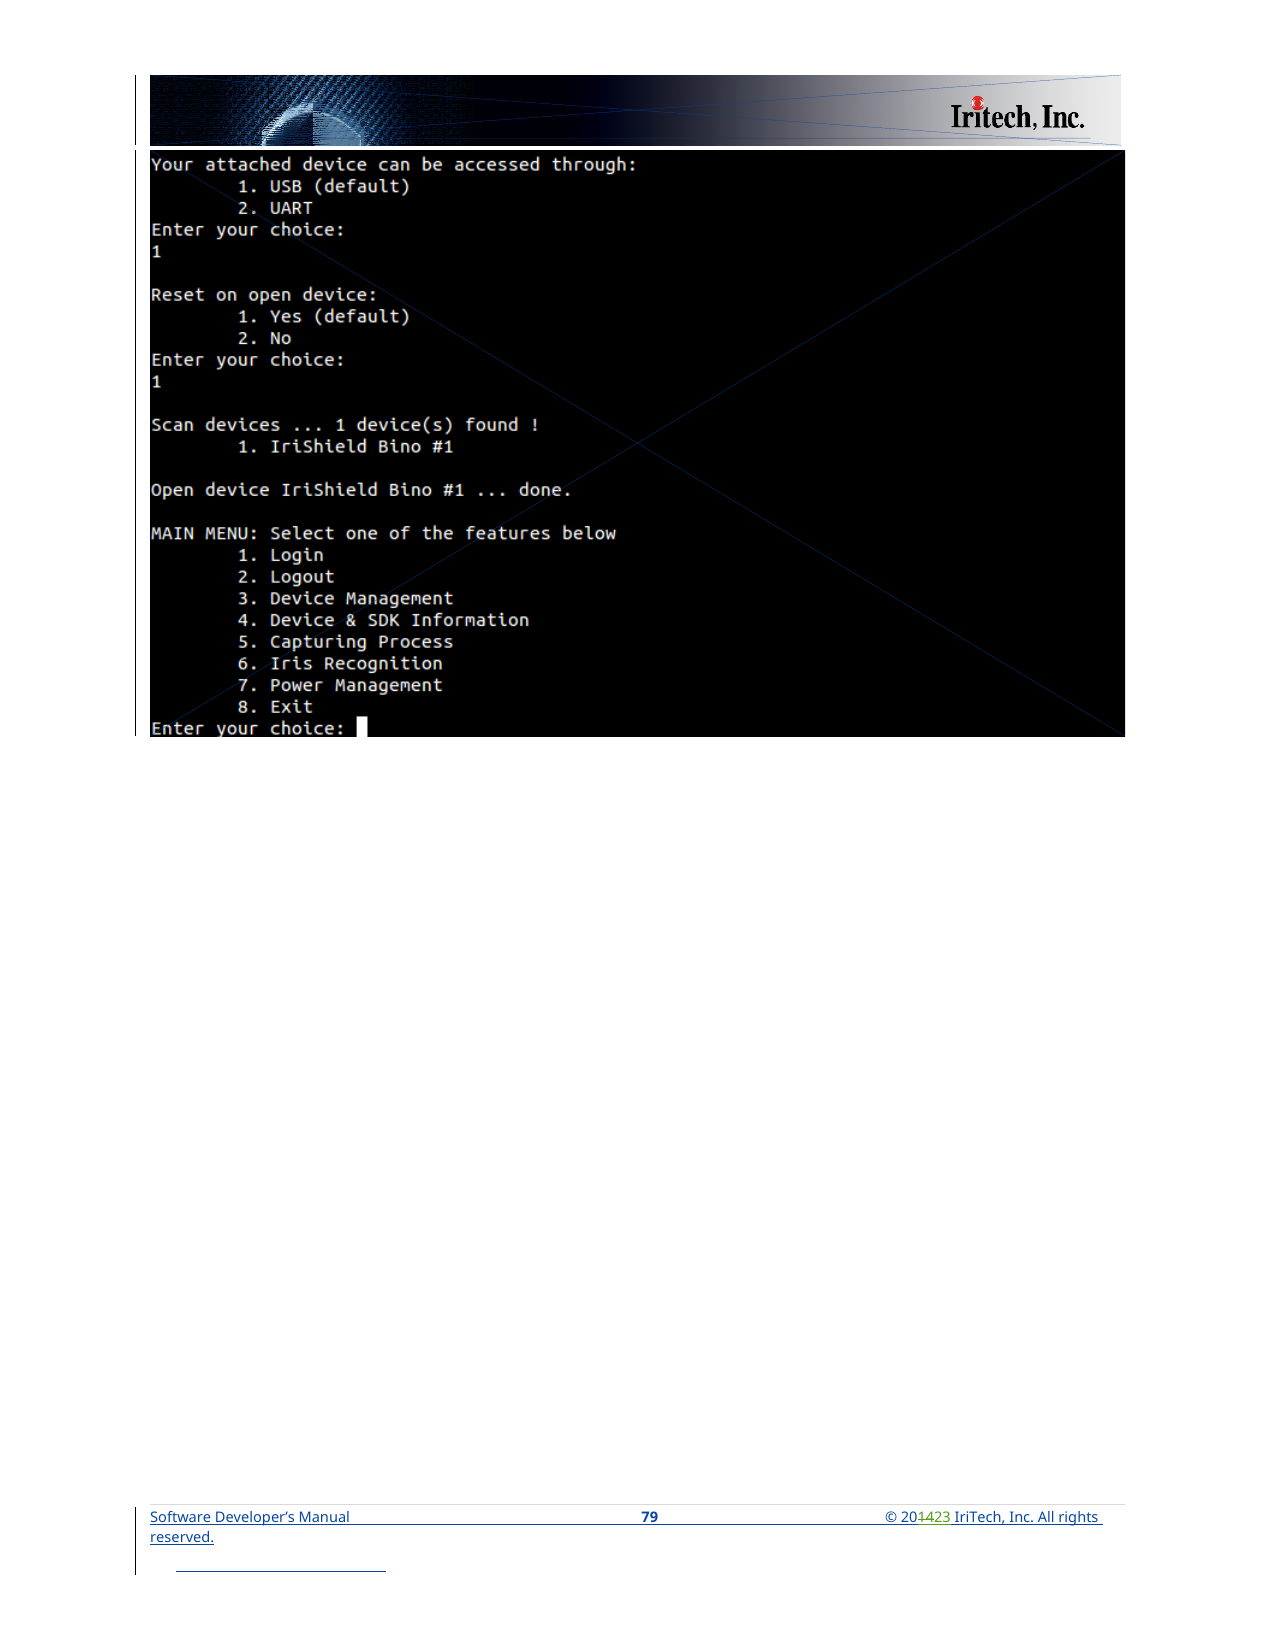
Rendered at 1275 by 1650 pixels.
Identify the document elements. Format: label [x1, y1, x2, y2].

picture [150, 151, 635, 735]
picture [150, 76, 621, 145]
picture [151, 444, 1124, 737]
picture [640, 151, 1125, 735]
picture [166, 75, 1105, 109]
picture [155, 111, 1116, 146]
picture [650, 76, 1122, 145]
picture [152, 150, 1123, 442]
